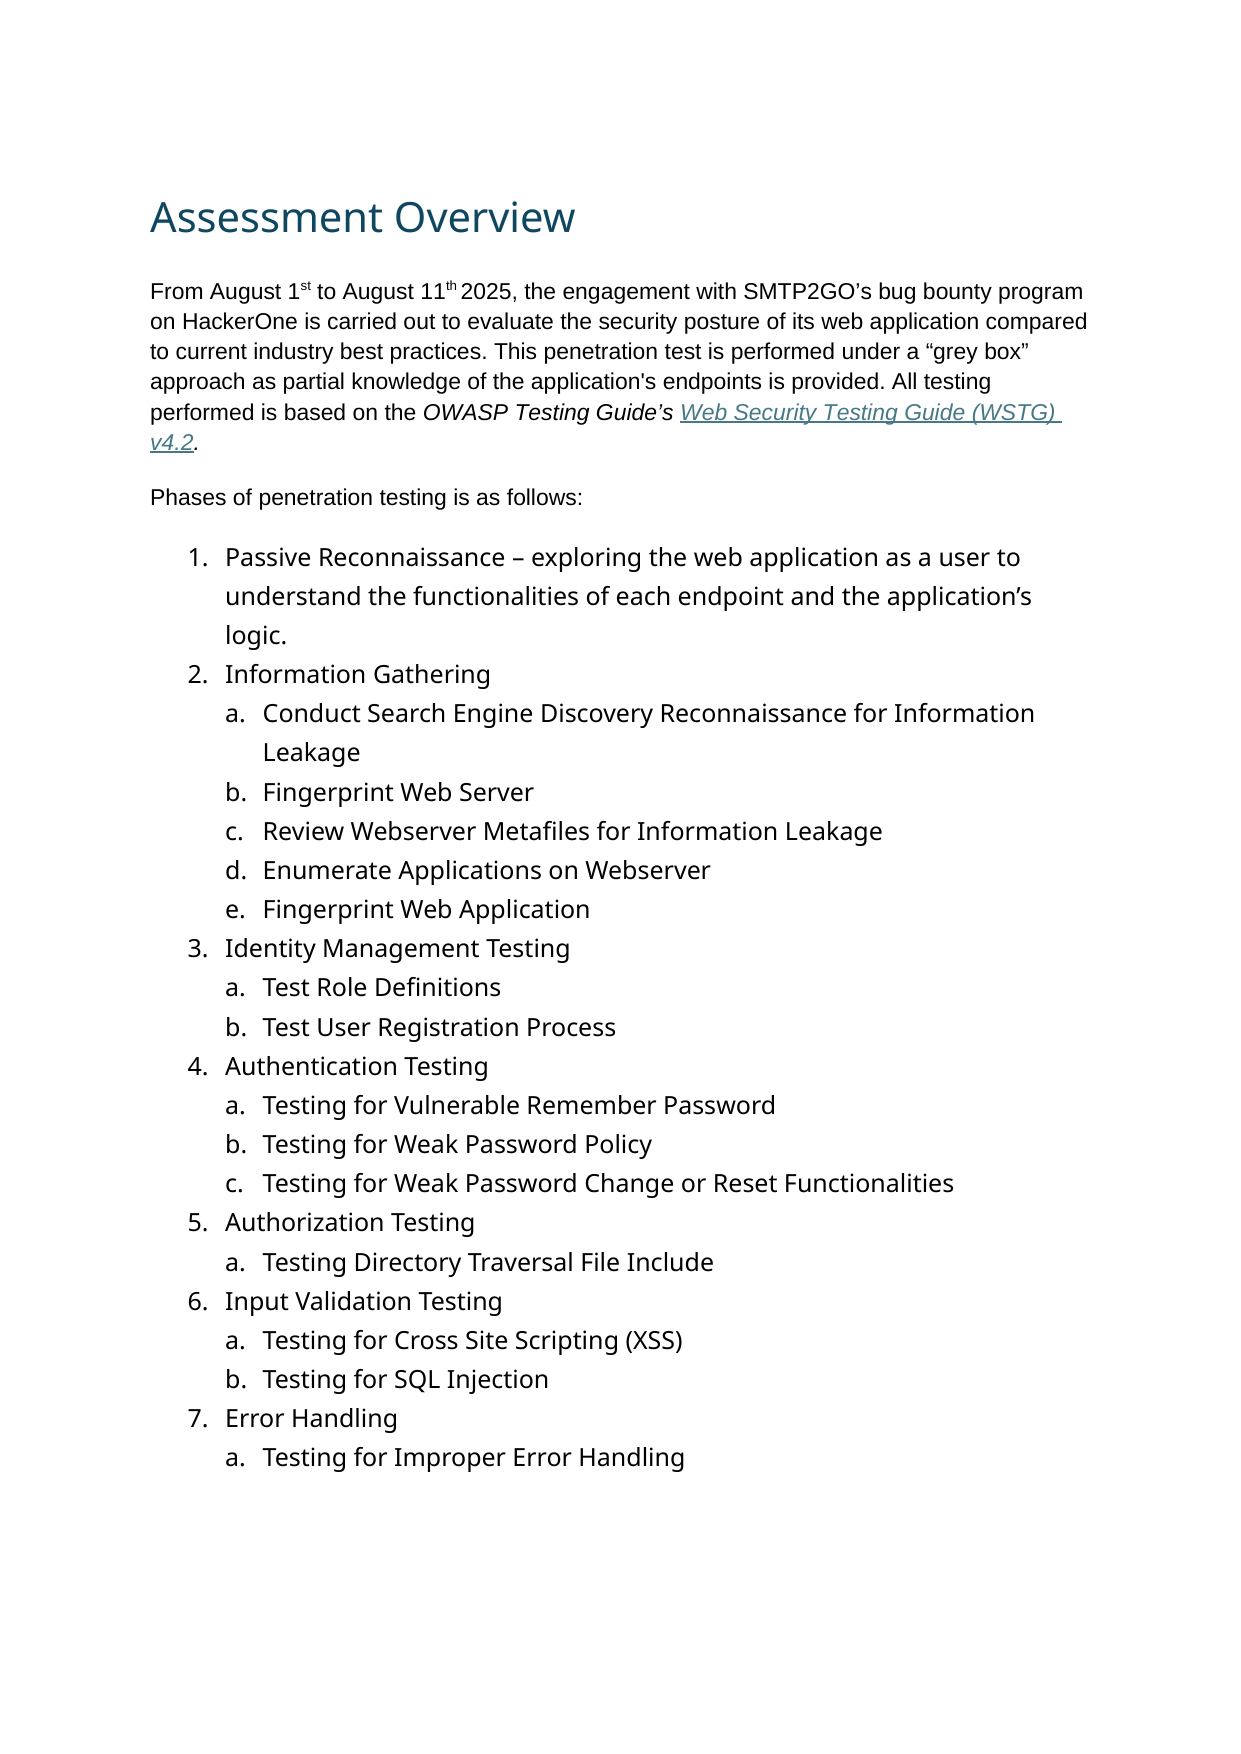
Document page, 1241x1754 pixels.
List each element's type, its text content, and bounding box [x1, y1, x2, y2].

list Authorization Testing [187, 1205, 1090, 1239]
list Passive Reconnaissance – exploring the web application as a user to understand the functionalities of each endpoint and the application’s logic. [187, 539, 1090, 652]
list Fingerprint Web Server [225, 774, 1090, 808]
list Test Role Definitions [225, 970, 1090, 1004]
list Testing for Weak Password Change or Reset Functionalities [225, 1166, 1090, 1200]
subtitle Assessment Overview [150, 187, 1090, 244]
list Test User Registration Process [225, 1009, 1090, 1043]
list Testing for Improper Error Handling [225, 1440, 1090, 1474]
list Identity Management Testing [187, 931, 1090, 965]
text From August 1st to August 11th 2025, the engagement with SMTP2GO’s bug bounty program on HackerOne is carried out to evaluate the security posture of its web application compared to current industry best practices. This penetration test is performed under a “grey box” approach as partial knowledge of the application's endpoints is provided. All testing performed is based on the OWASP Testing Guide’s Web Security Testing Guide (WSTG) v4.2. [150, 278, 1090, 455]
list Input Validation Testing [187, 1283, 1090, 1317]
list Error Handling [187, 1401, 1090, 1435]
list Fingerprint Web Application [225, 892, 1090, 926]
list Testing Directory Traversal File Include [225, 1244, 1090, 1278]
list Enumerate Applications on Webserver [225, 852, 1090, 887]
list Review Webserver Metafiles for Information Leakage [225, 813, 1090, 847]
list Authentication Testing [187, 1048, 1090, 1082]
list Conduct Search Engine Discovery Reconnaissance for Information Leakage [225, 696, 1090, 769]
list Testing for Weak Password Policy [225, 1127, 1090, 1161]
text Phases of penetration testing is as follows: [150, 484, 1090, 510]
list Testing for Vulnerable Remember Password [225, 1087, 1090, 1122]
list Information Gathering [187, 657, 1090, 691]
list Testing for Cross Site Scripting (XSS) [225, 1322, 1090, 1357]
list Testing for SQL Injection [225, 1362, 1090, 1396]
